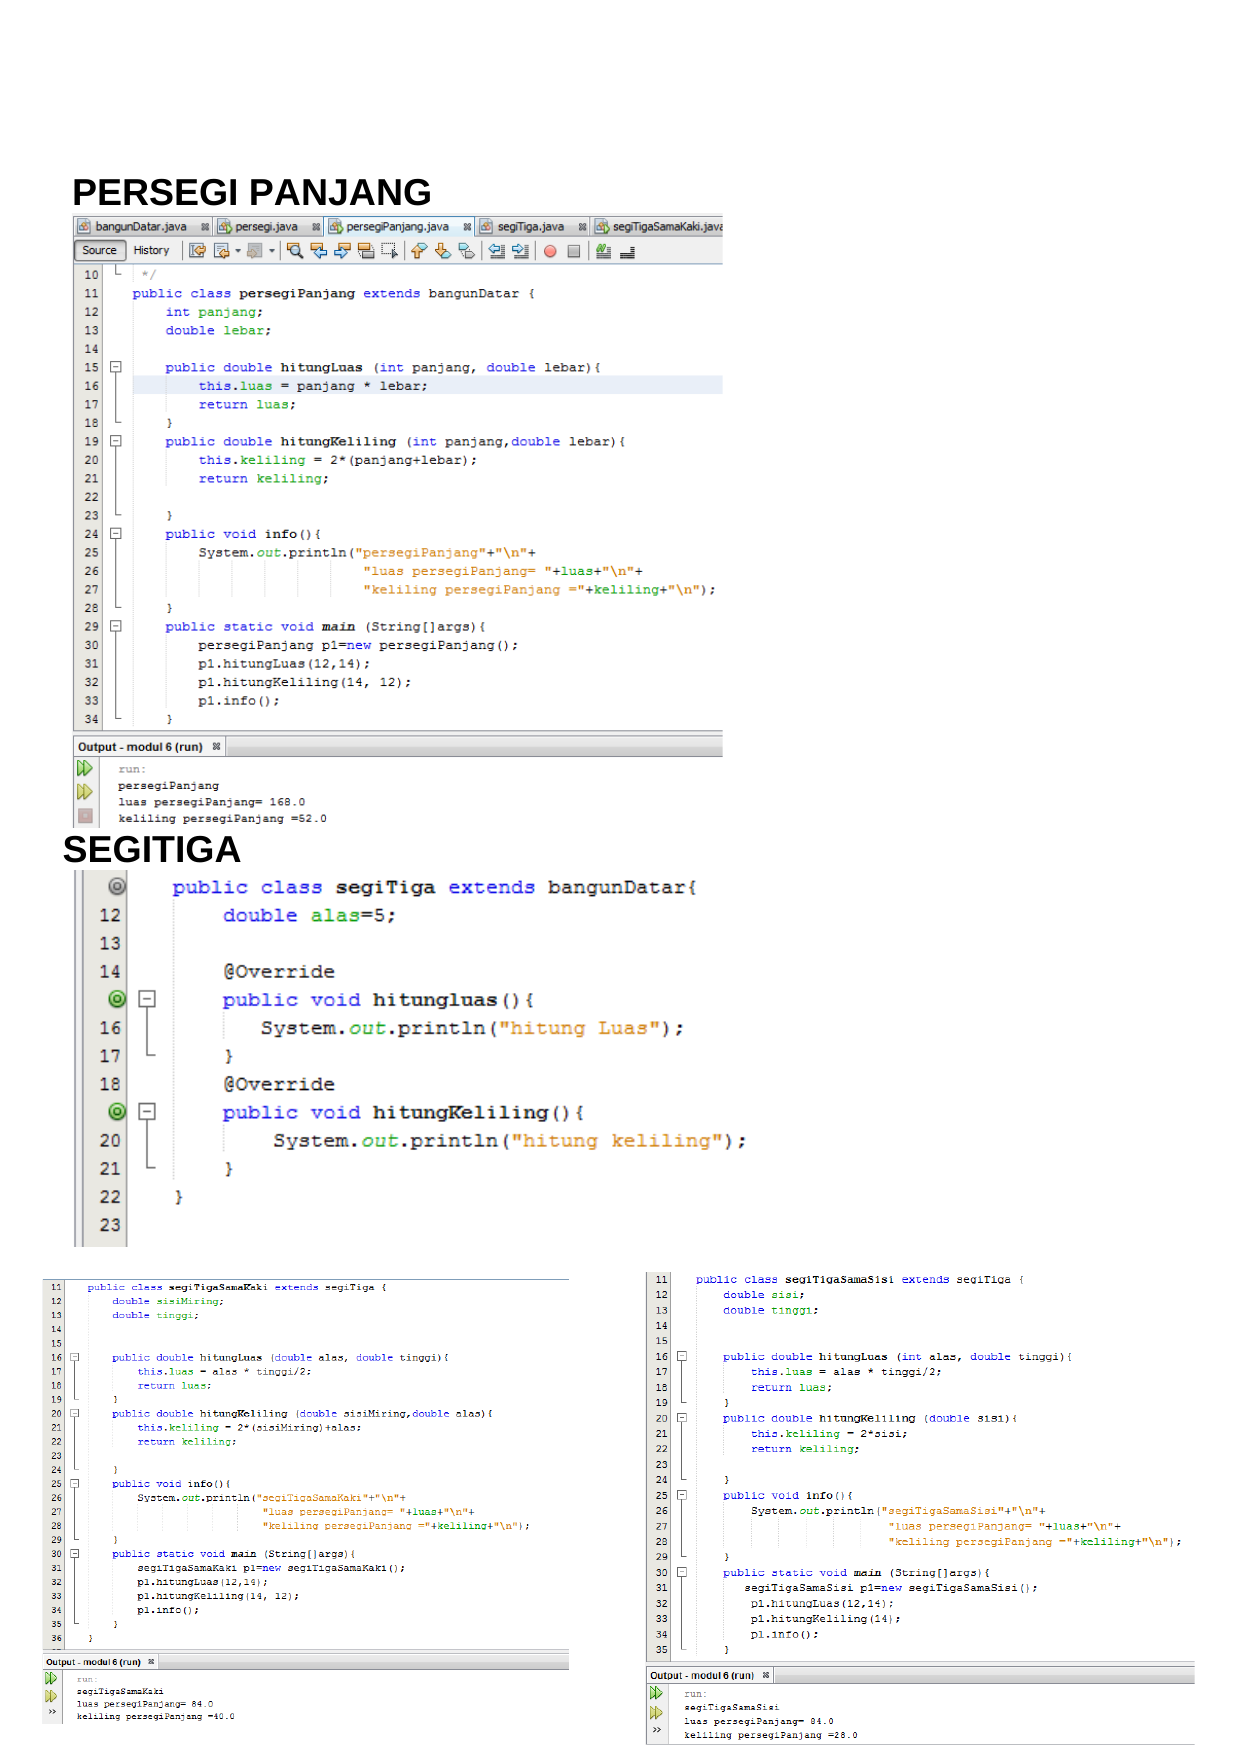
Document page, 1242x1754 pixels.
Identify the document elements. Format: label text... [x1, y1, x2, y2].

text SEGITIGA [62, 827, 1067, 871]
picture [71, 213, 723, 828]
picture [42, 1279, 569, 1724]
text PERSEGI PANJANG [72, 170, 1067, 213]
picture [645, 1272, 1195, 1745]
picture [62, 870, 849, 1247]
